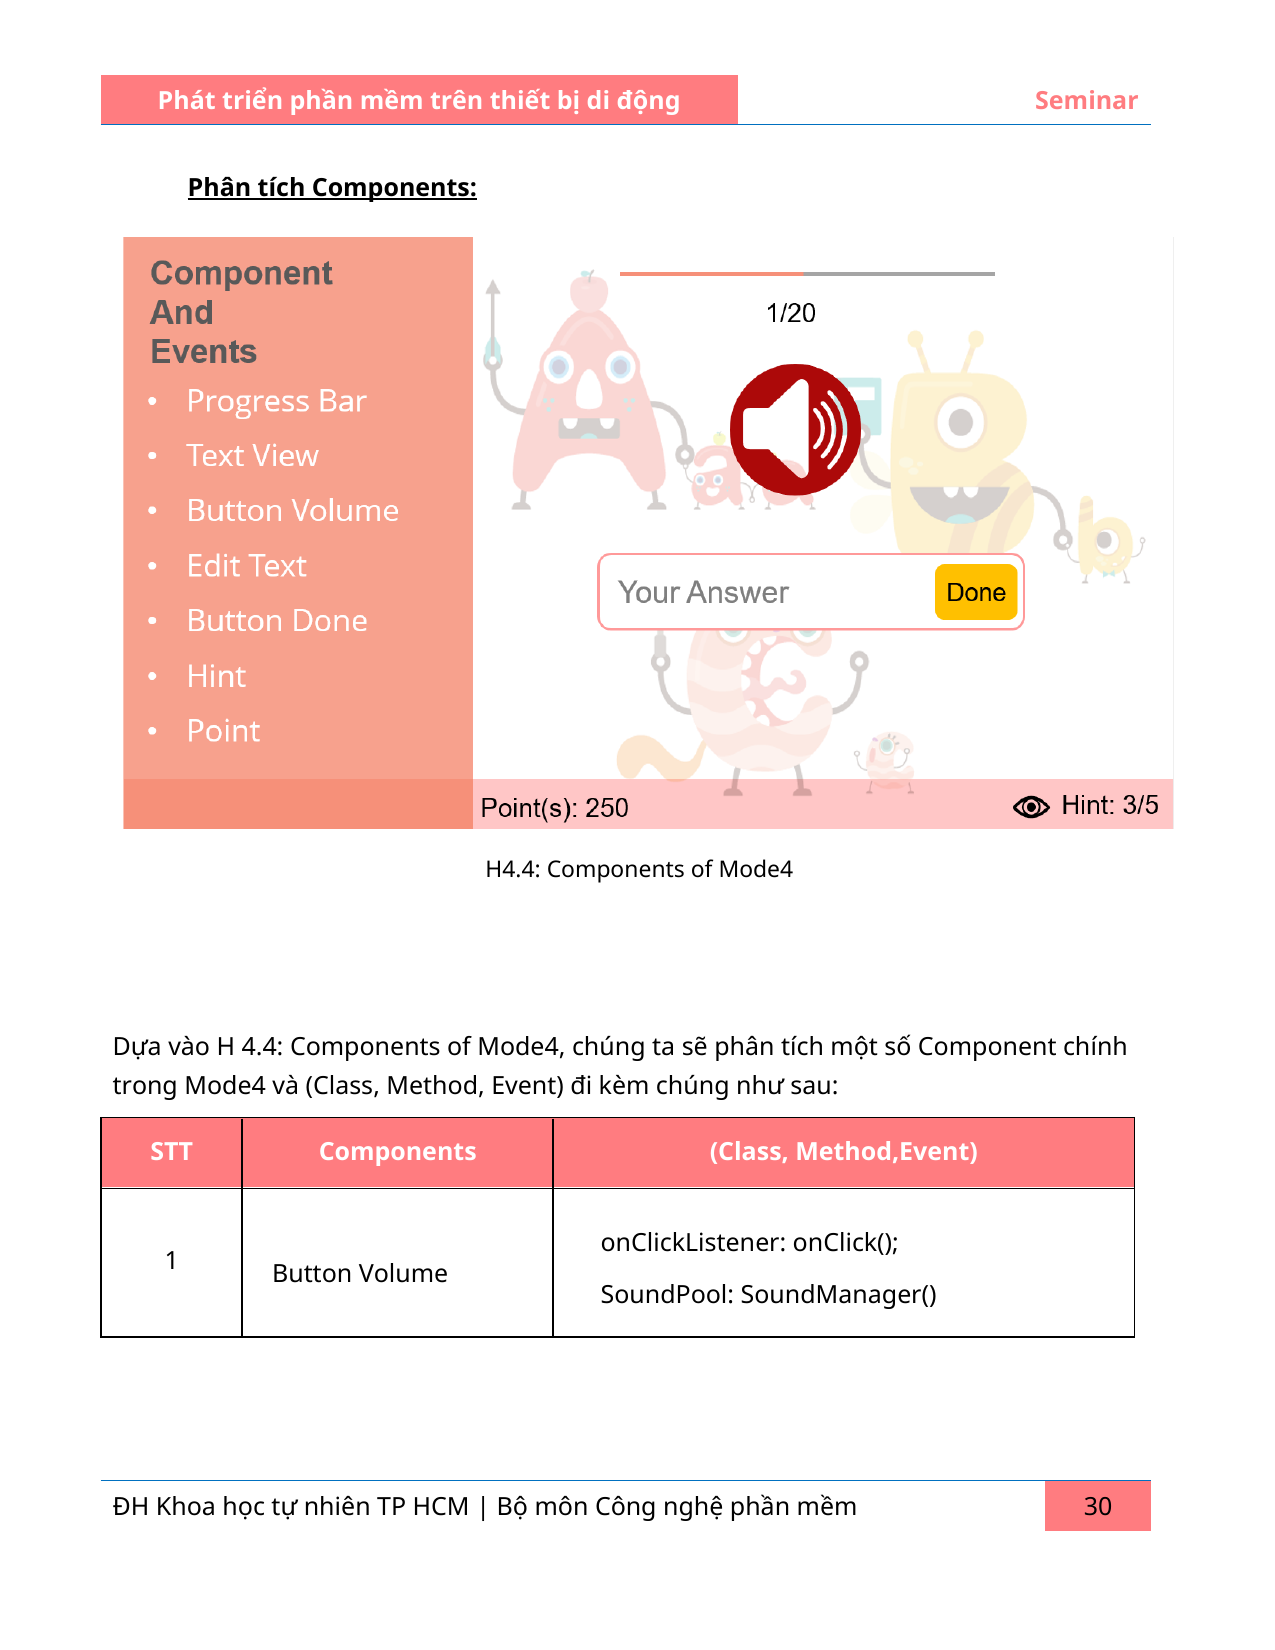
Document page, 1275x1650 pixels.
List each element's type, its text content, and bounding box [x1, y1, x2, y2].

text Phân tích Components: [187, 169, 1162, 204]
table_cell onClickListener: onClick(); SoundPool: SoundManager() [554, 1189, 1134, 1336]
picture [123, 237, 1174, 829]
table_header (Class, Method,Event) [554, 1118, 1134, 1187]
table_header STT [102, 1118, 242, 1187]
table_cell 1 [102, 1189, 241, 1336]
table_header Components [243, 1118, 553, 1187]
text Dựa vào H 4.4: Components of Mode4, chúng ta sẽ phân tích một số Component chính trong Mode4 và (Class, Method, Event) đi kèm chúng như sau: [112, 1028, 1162, 1101]
table_cell Button Volume [243, 1189, 552, 1336]
